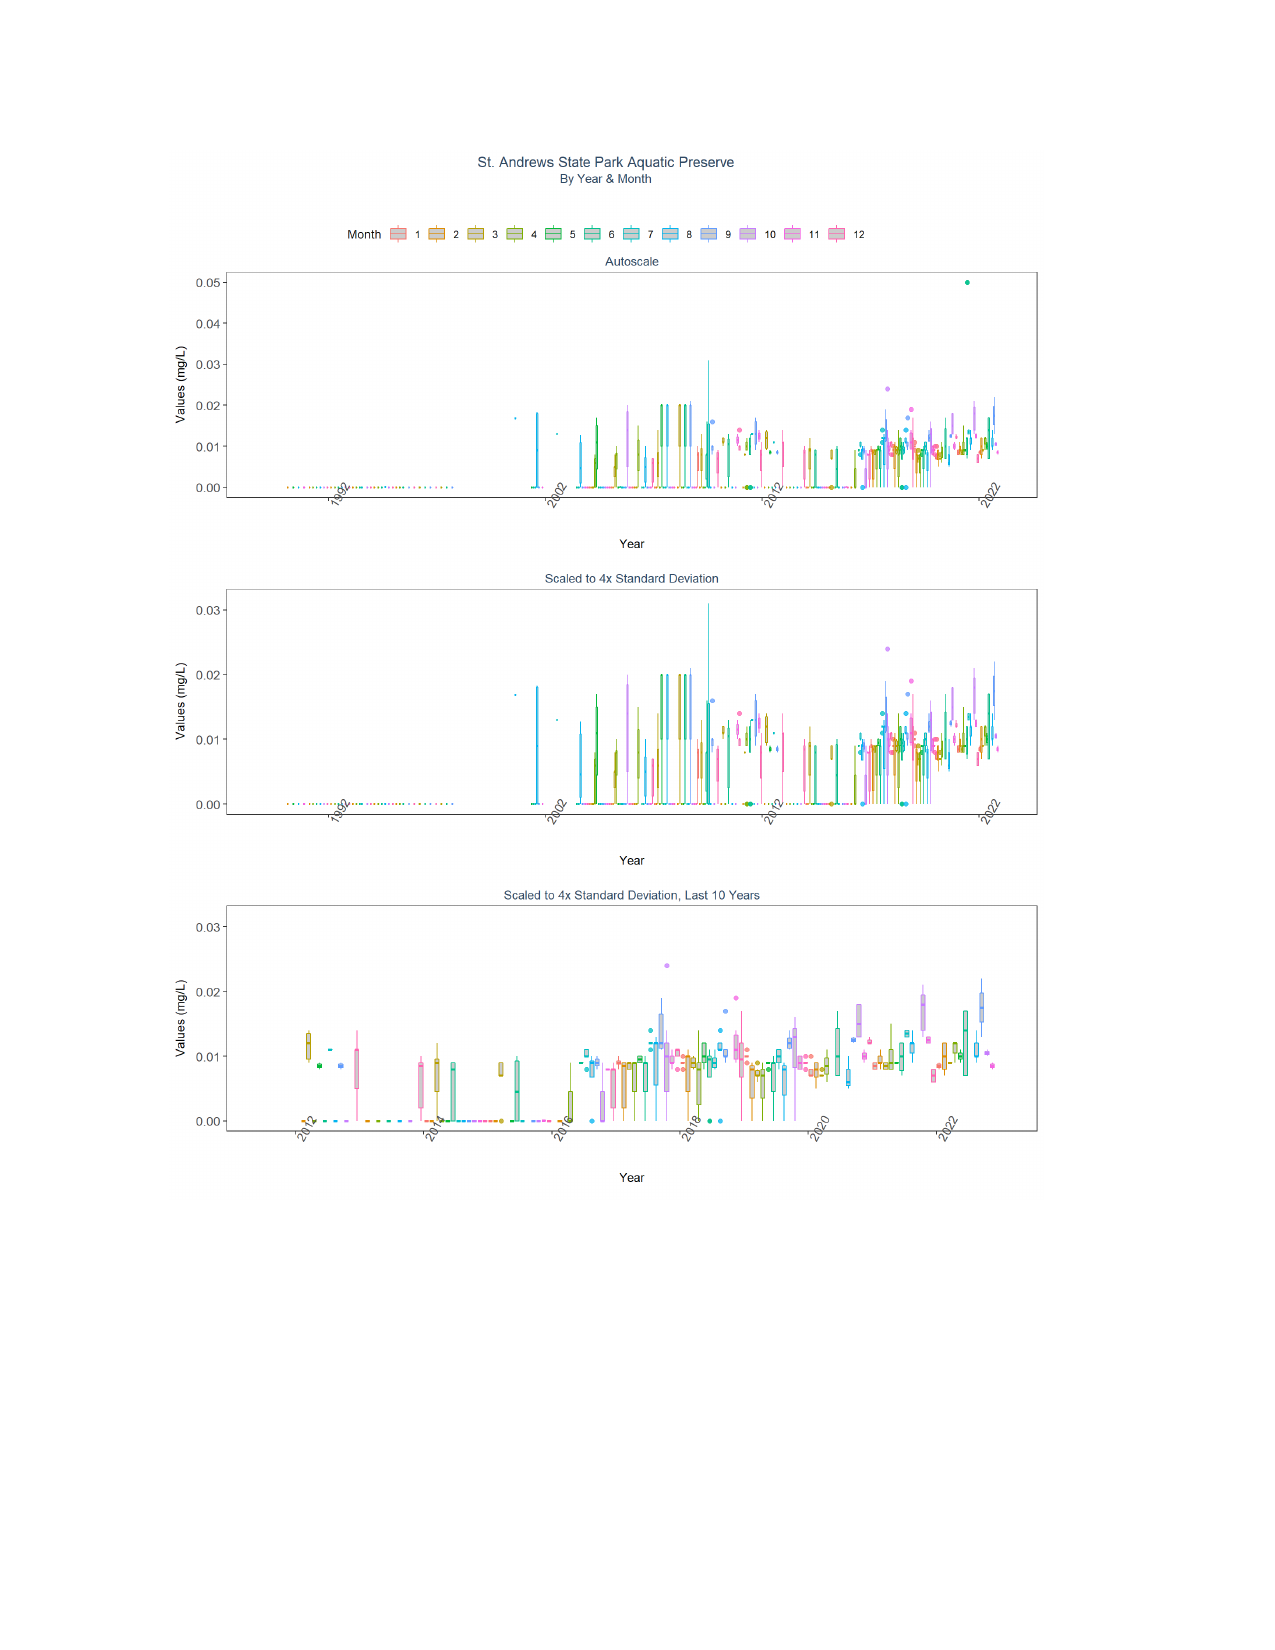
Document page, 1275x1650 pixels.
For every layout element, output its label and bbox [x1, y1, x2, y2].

picture [168, 150, 1044, 1200]
